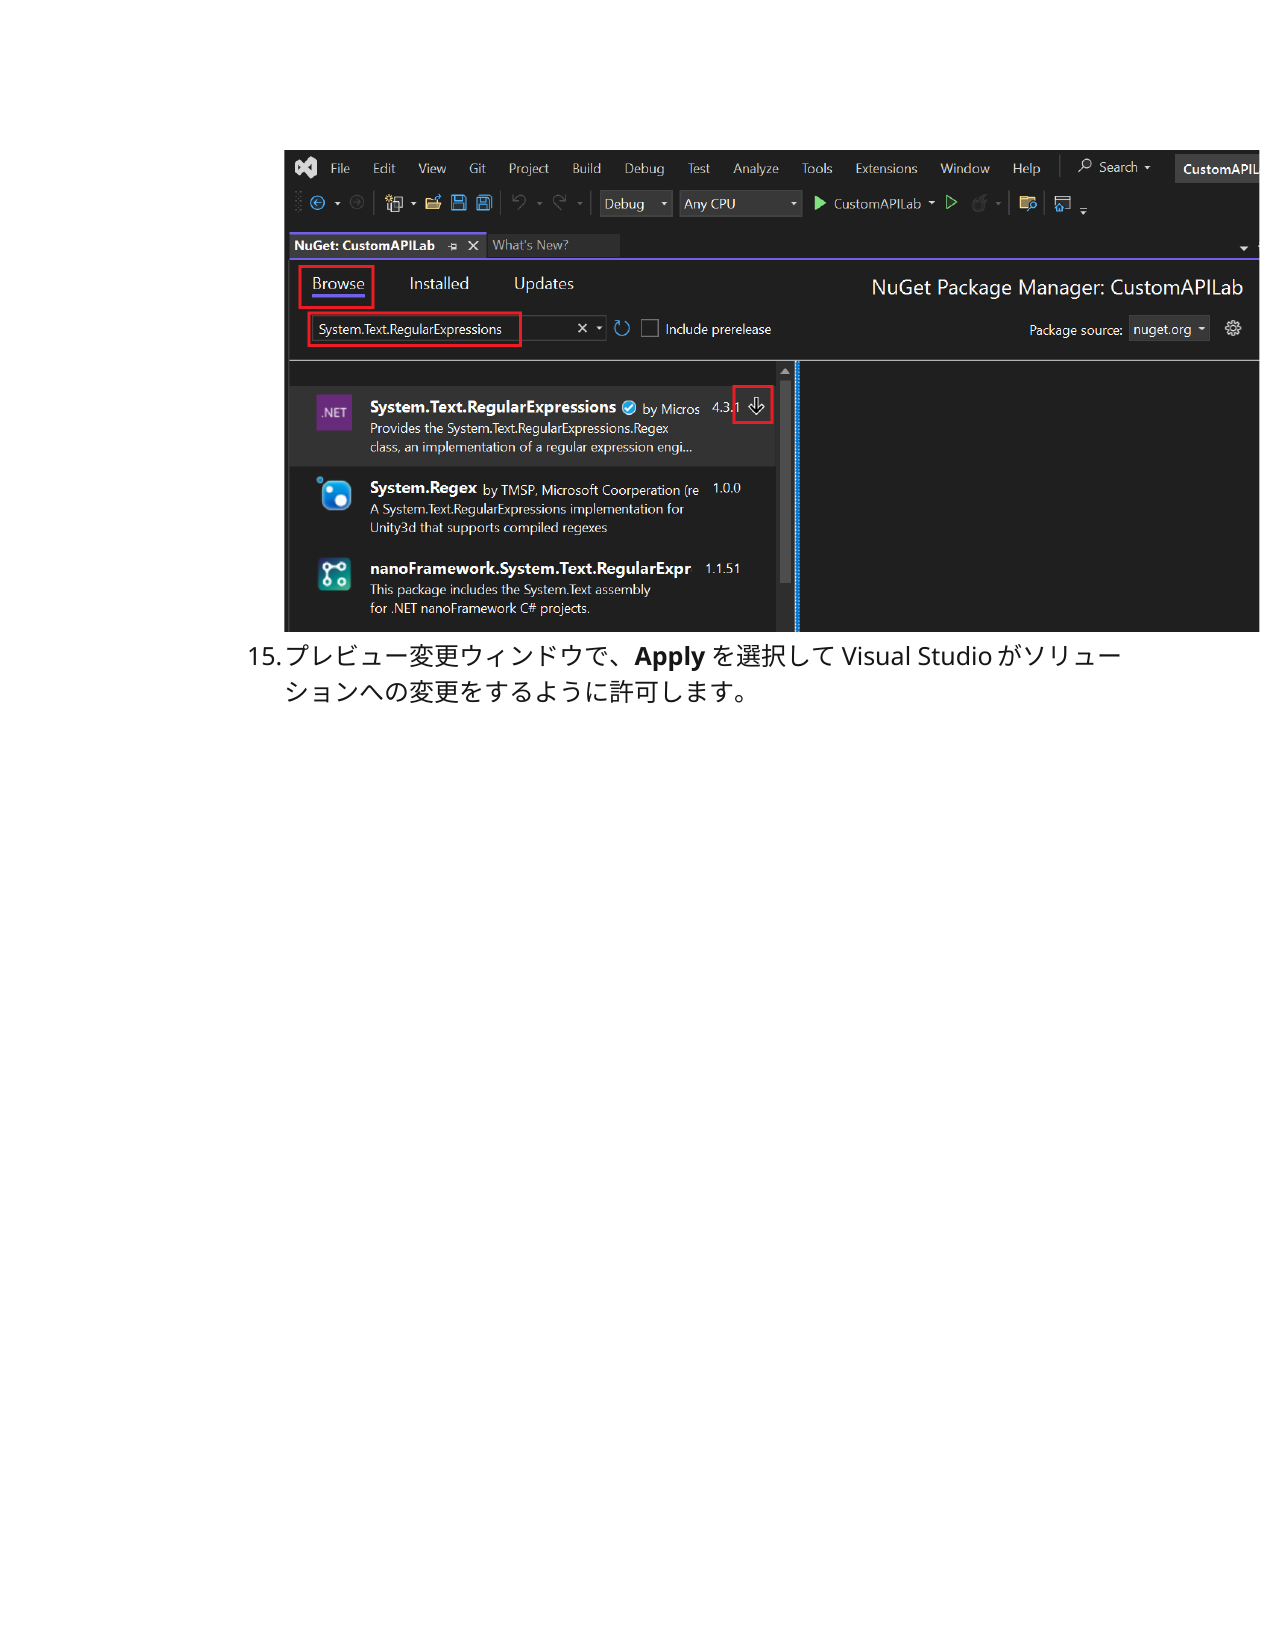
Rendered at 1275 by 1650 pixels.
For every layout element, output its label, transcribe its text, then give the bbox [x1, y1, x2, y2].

picture [284, 150, 1260, 632]
list プレビュー変更ウィンドウで、Apply を選択してVisual Studioがソリューションへの変更をするように許可します。 [247, 636, 1125, 709]
